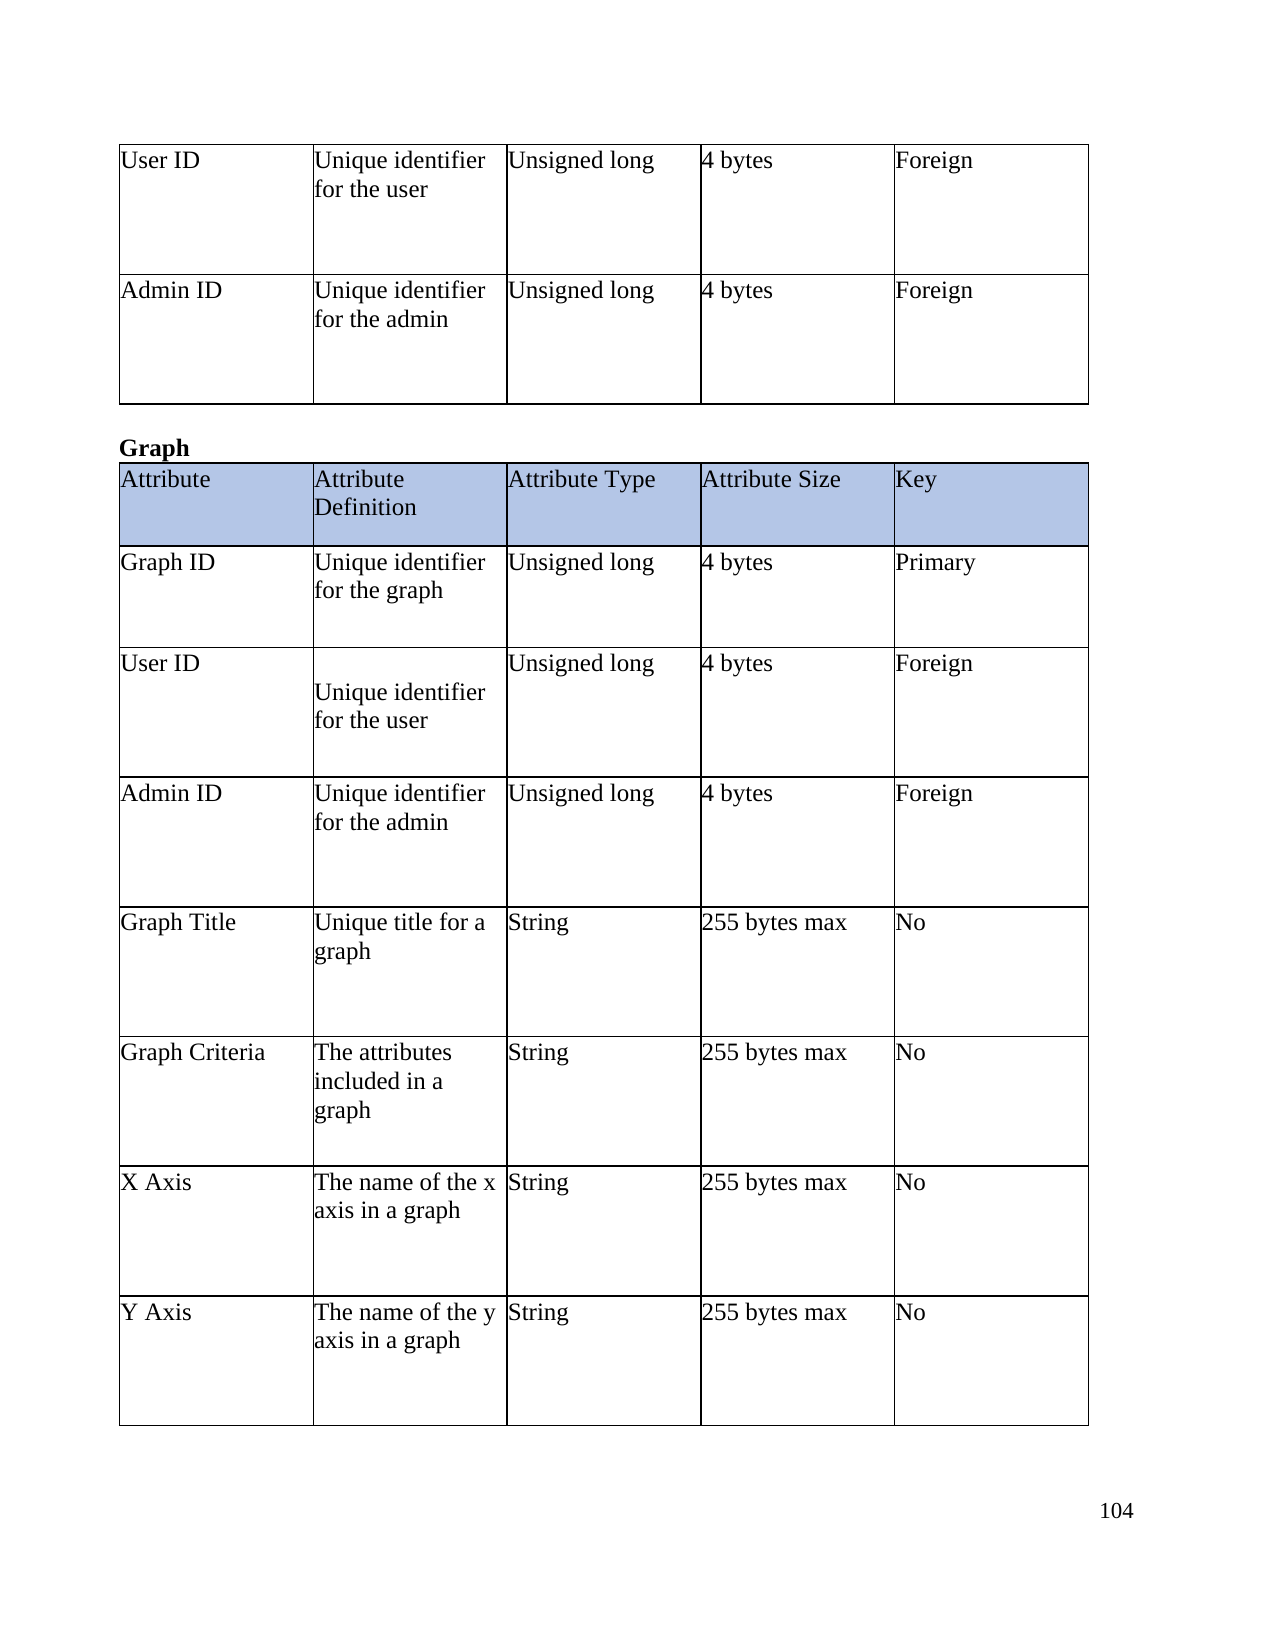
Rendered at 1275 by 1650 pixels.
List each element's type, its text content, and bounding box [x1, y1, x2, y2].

table_cell 255 bytes max [702, 1167, 894, 1295]
table_cell 4 bytes [702, 275, 894, 403]
table_cell Unsigned long [508, 778, 700, 906]
table_header Attribute Type [508, 464, 700, 545]
text Graph [119, 433, 1133, 462]
table_header Key [895, 464, 1088, 545]
table_header Attribute Definition [314, 464, 506, 545]
table_cell 4 bytes [702, 778, 894, 906]
table_cell Foreign [895, 778, 1088, 906]
table_cell String [508, 908, 700, 1036]
table_cell Unique title for a graph [314, 908, 506, 1036]
table_cell User ID [120, 145, 313, 273]
table_cell Y Axis [120, 1297, 313, 1425]
table_cell Admin ID [120, 275, 313, 403]
table_header Attribute Size [702, 464, 894, 545]
table_cell User ID [120, 648, 313, 776]
table_cell Graph Criteria [120, 1037, 313, 1165]
table_cell Unsigned long [508, 275, 700, 403]
table_cell No [895, 1037, 1088, 1165]
table_cell Unique identifier for the user [314, 145, 506, 273]
table_cell No [895, 1297, 1088, 1425]
table_cell The name of the x axis in a graph [314, 1167, 506, 1295]
table_cell Unsigned long [508, 145, 700, 273]
table_cell Admin ID [120, 778, 313, 906]
table_cell 255 bytes max [702, 1297, 894, 1425]
table_cell Foreign [895, 275, 1088, 403]
table_cell Unique identifier for the user [314, 648, 506, 776]
table_cell Graph ID [120, 547, 313, 647]
table_cell String [508, 1297, 700, 1425]
table_cell 4 bytes [702, 145, 894, 273]
table_cell X Axis [120, 1167, 313, 1295]
table_cell Unique identifier for the admin [314, 778, 506, 906]
table_cell Unsigned long [508, 648, 700, 776]
table_cell String [508, 1037, 700, 1165]
table_cell String [508, 1167, 700, 1295]
table_cell No [895, 908, 1088, 1036]
table_header Attribute [120, 464, 313, 545]
table_cell 255 bytes max [702, 1037, 894, 1165]
table_cell No [895, 1167, 1088, 1295]
table_cell Foreign [895, 145, 1088, 273]
table_cell 4 bytes [702, 547, 894, 647]
table_cell The name of the y axis in a graph [314, 1297, 506, 1425]
table_cell Unsigned long [508, 547, 700, 647]
table_cell Graph Title [120, 908, 313, 1036]
table_cell Primary [895, 547, 1088, 647]
table_cell 255 bytes max [702, 908, 894, 1036]
table_cell Foreign [895, 648, 1088, 776]
table_cell Unique identifier for the graph [314, 547, 506, 647]
table_cell 4 bytes [702, 648, 894, 776]
table_cell The attributes included in a graph [314, 1037, 506, 1165]
table_cell Unique identifier for the admin [314, 275, 506, 403]
